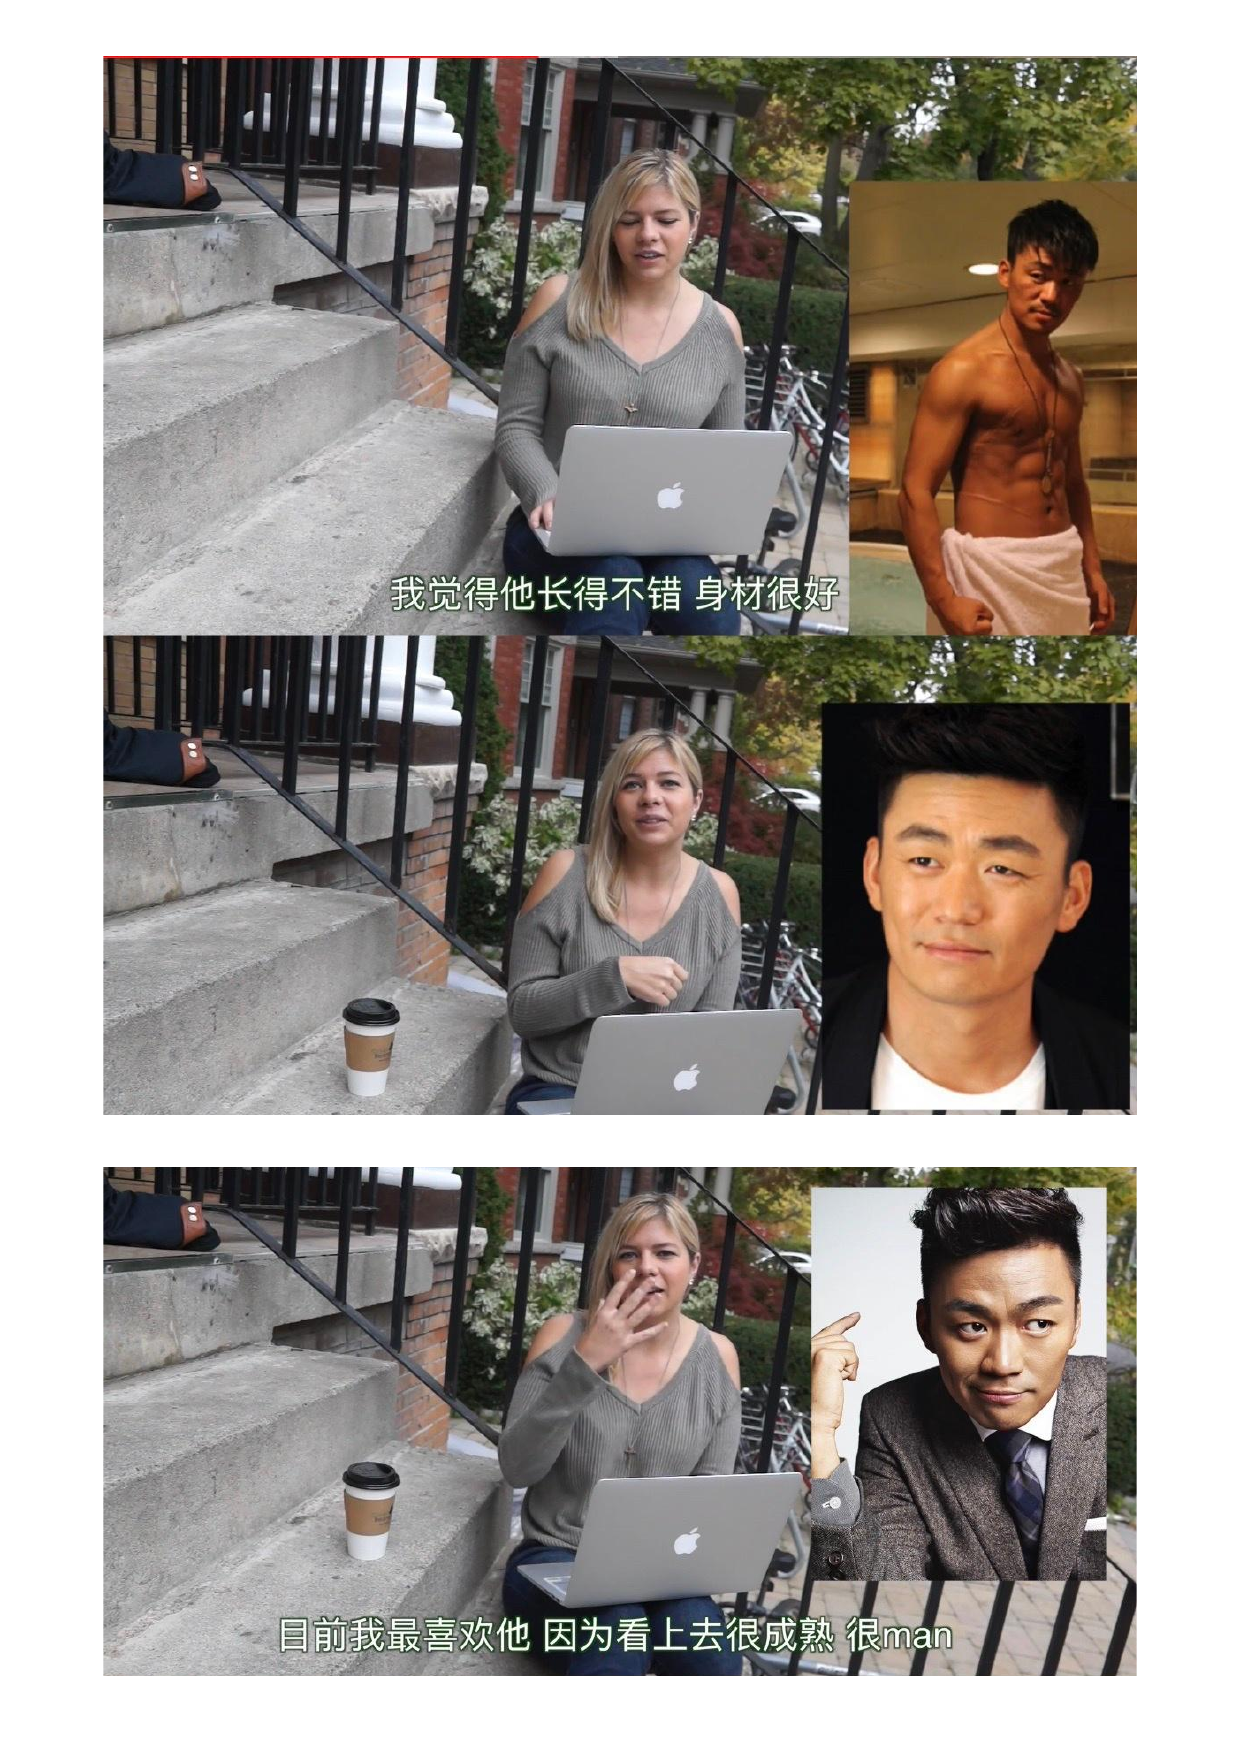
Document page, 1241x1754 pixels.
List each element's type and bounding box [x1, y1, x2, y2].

table_cell [92, 1155, 1148, 1688]
picture [103, 1167, 1137, 1676]
table_cell [92, 45, 1148, 1155]
picture [103, 56, 1137, 1115]
